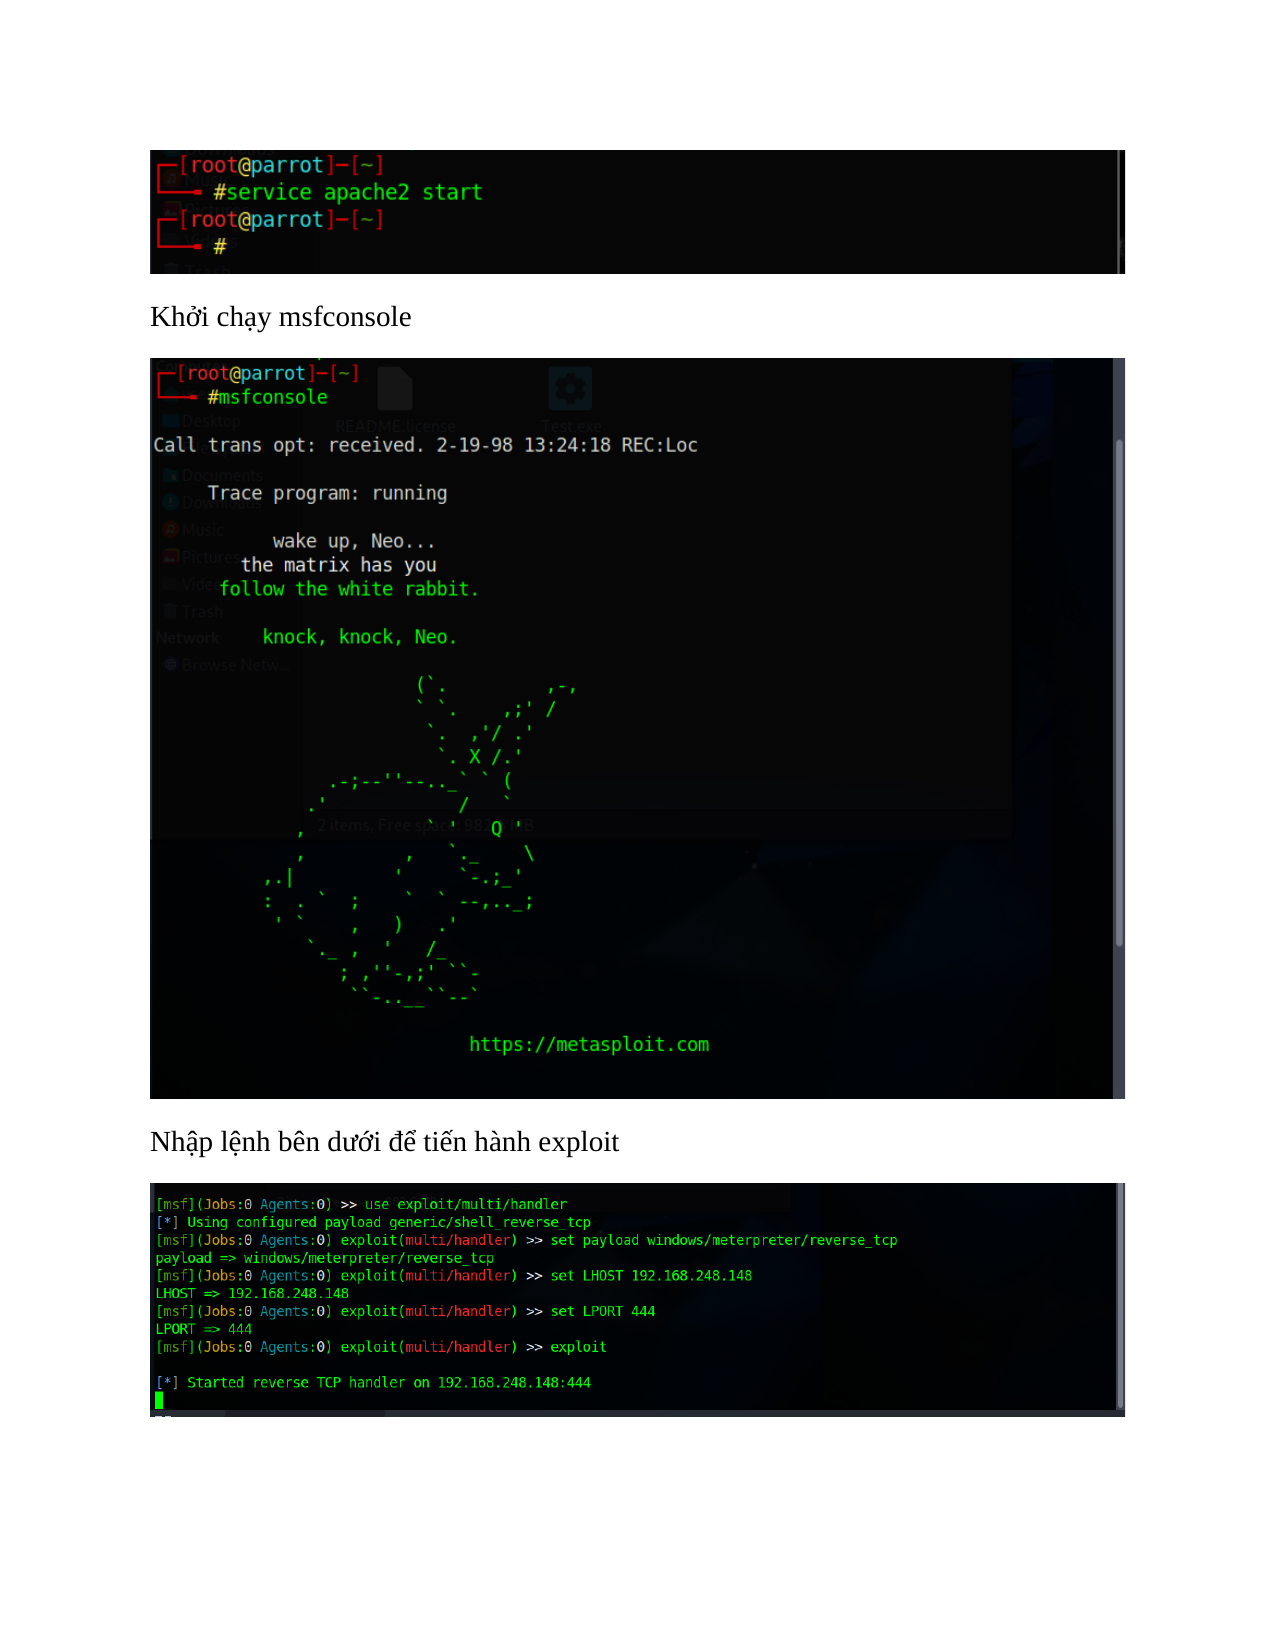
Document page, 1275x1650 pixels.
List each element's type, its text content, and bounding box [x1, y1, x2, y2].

picture [150, 358, 1125, 1099]
text Khởi chạy msfconsole [150, 299, 1125, 333]
text Nhập lệnh bên dưới để tiến hành exploit [150, 1124, 1125, 1158]
picture [150, 150, 1125, 274]
picture [150, 1183, 1125, 1417]
